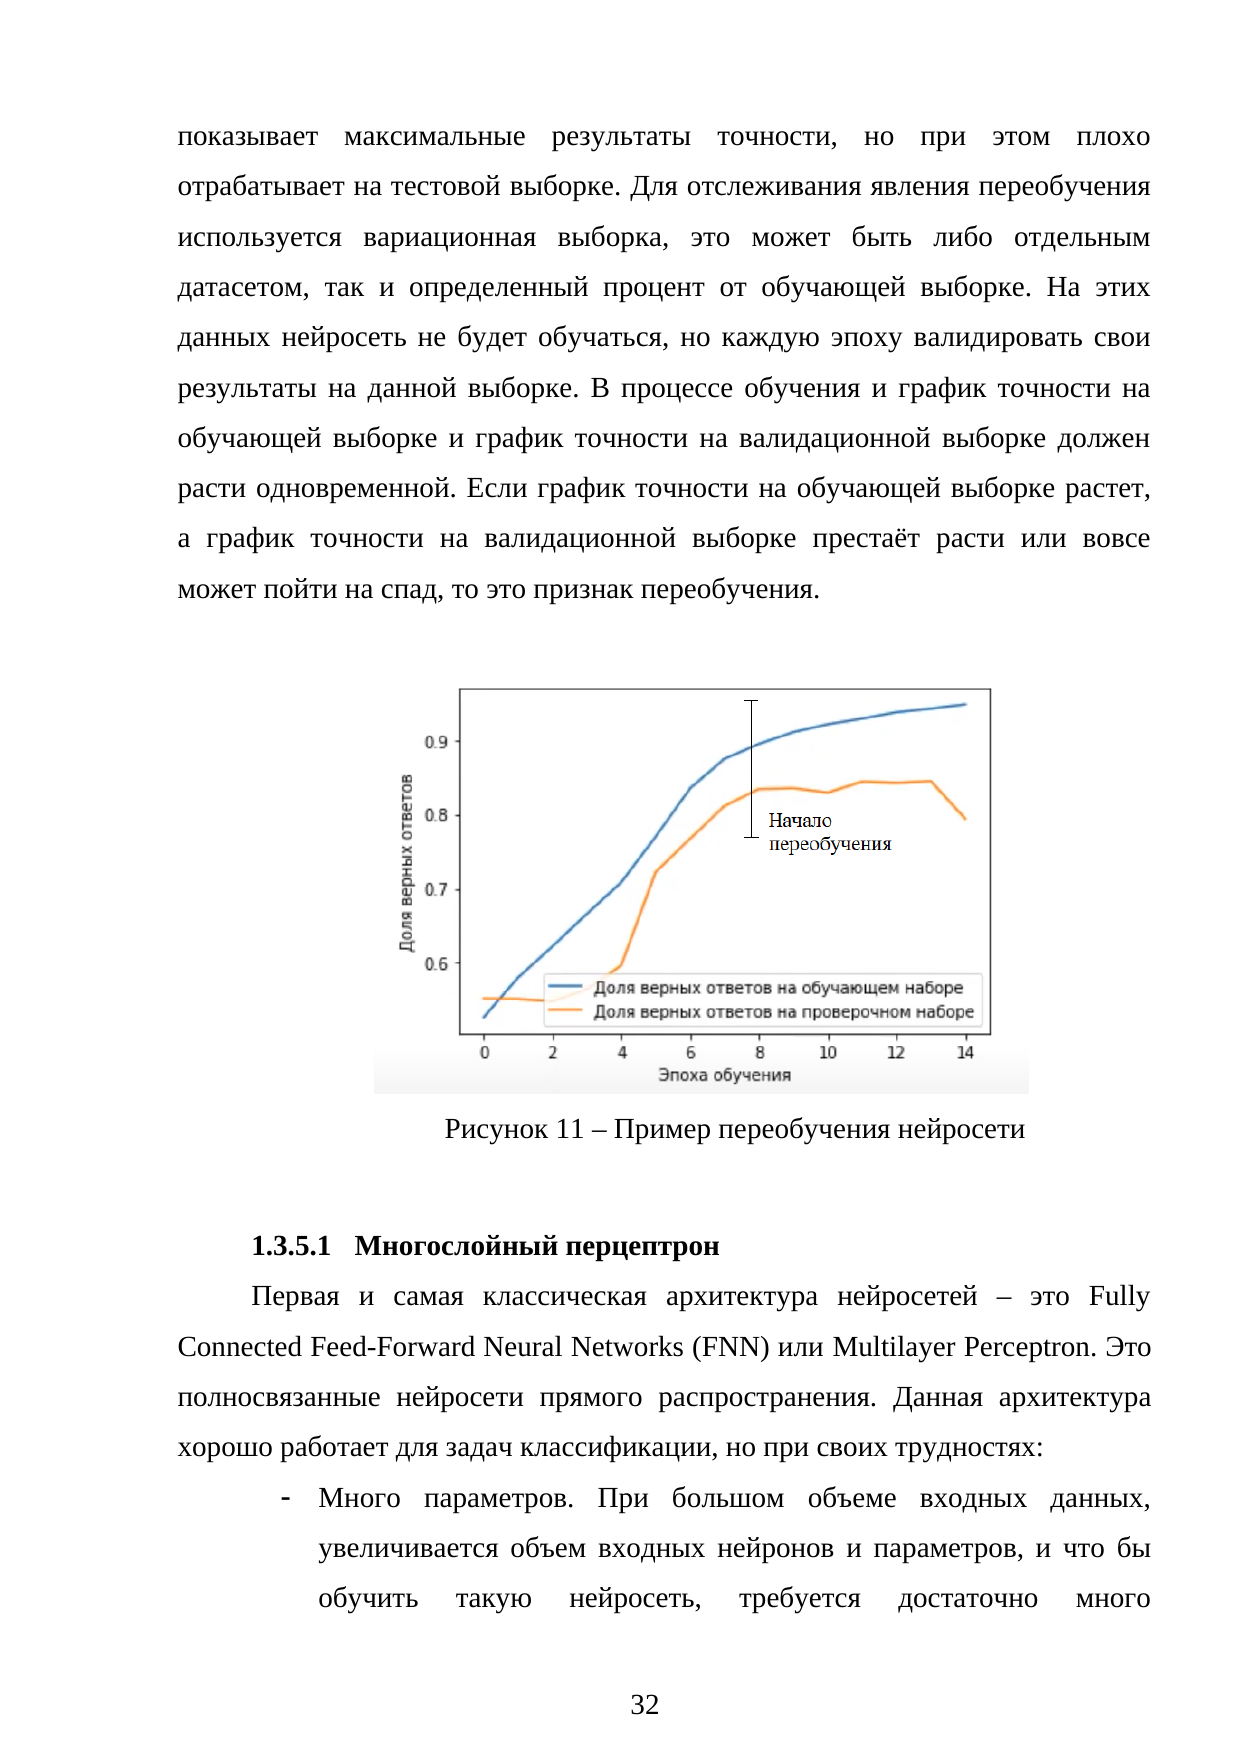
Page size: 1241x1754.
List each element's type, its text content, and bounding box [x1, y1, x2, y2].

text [177, 118, 1152, 604]
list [281, 1480, 1152, 1614]
text Первая и самая классическая архитектура нейросетей – это Fully Connected Feed-Forward Neural Networks (FNN) или Multilayer Perceptron. Это полносвязанные нейросети прямого распространения. Данная архитектура хорошо работает для задач классификации, но при своих трудностях: [177, 1278, 1152, 1463]
list Рисунок 11 – Пример переобучения нейросети [318, 1111, 1152, 1144]
subtitle Многослойный перцептрон [251, 1228, 1152, 1262]
picture [373, 671, 1029, 1094]
